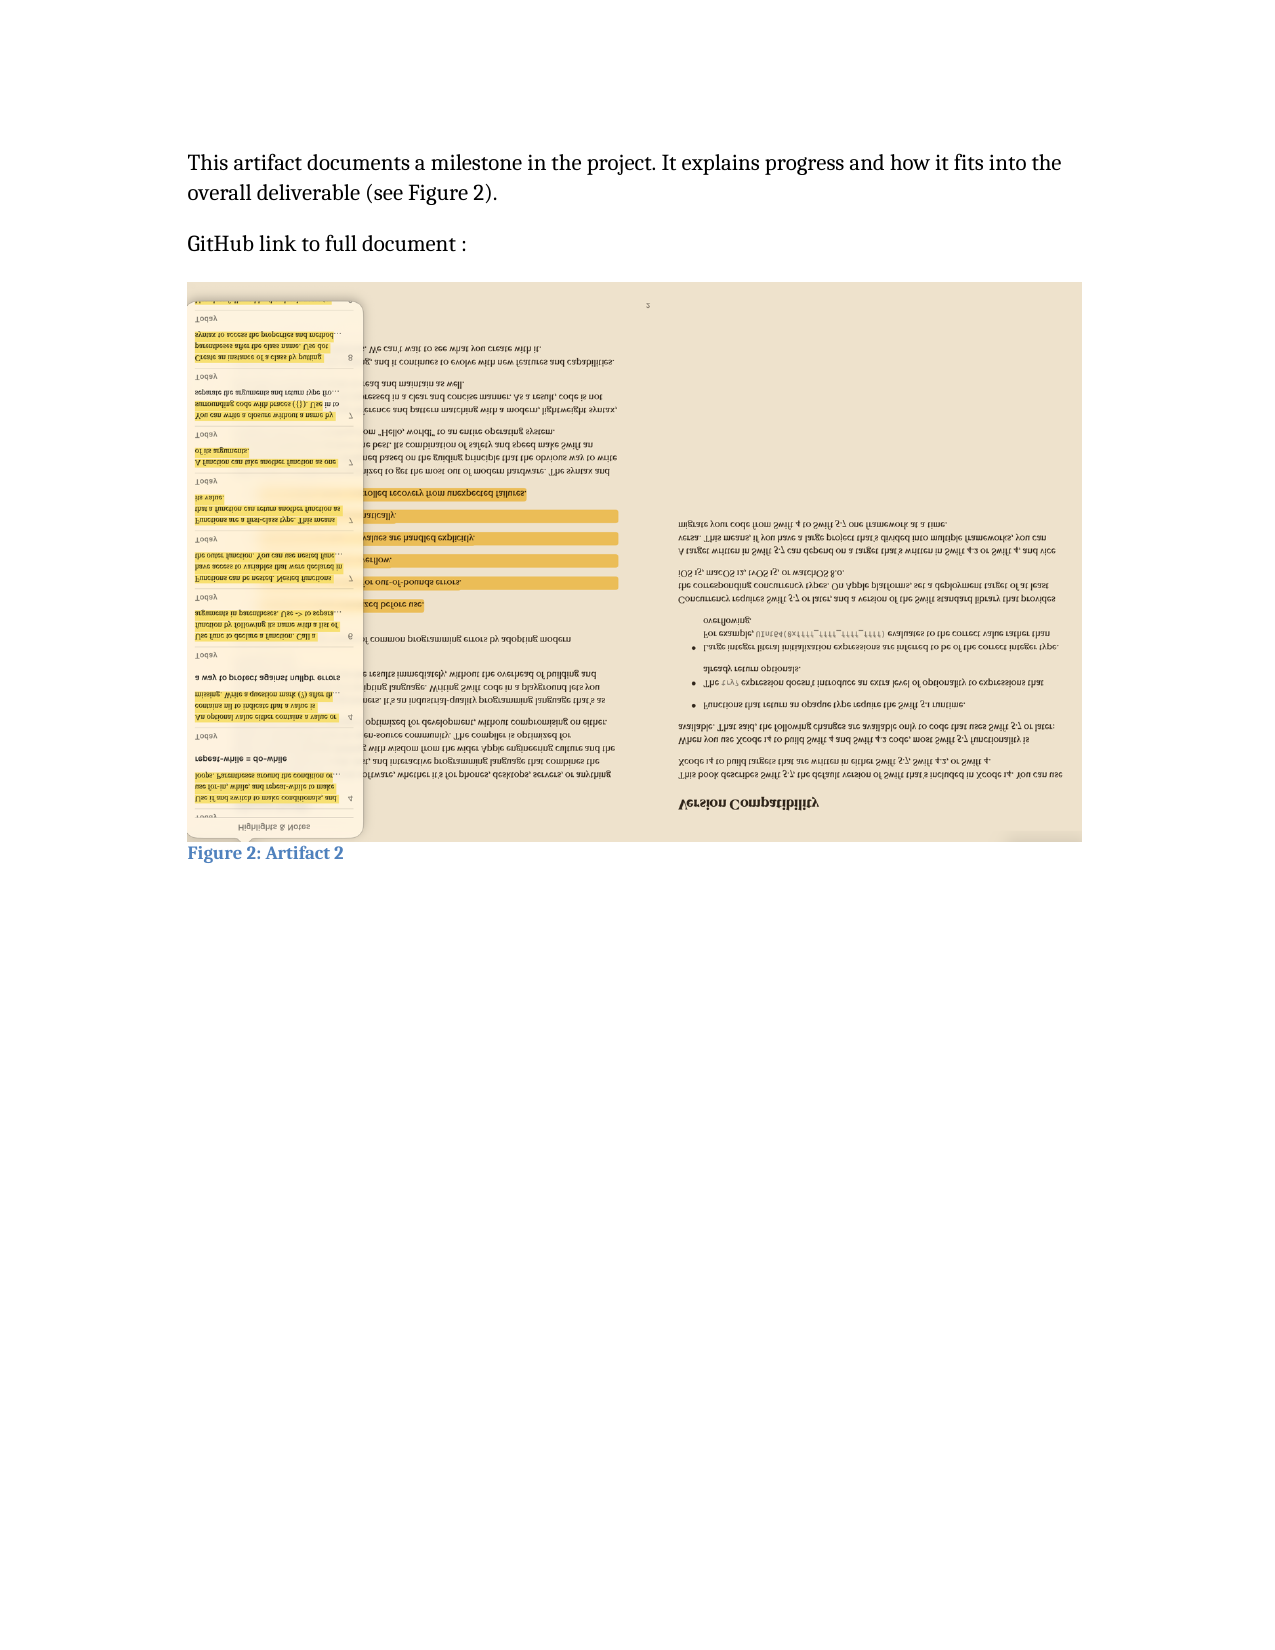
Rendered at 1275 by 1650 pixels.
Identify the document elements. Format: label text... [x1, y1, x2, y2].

text GitHub link to full document : [187, 231, 1087, 258]
text This artifact documents a milestone in the project. It explains progress and how it fits into the overall deliverable (see Figure 2). [187, 150, 1087, 207]
picture [187, 282, 1082, 842]
